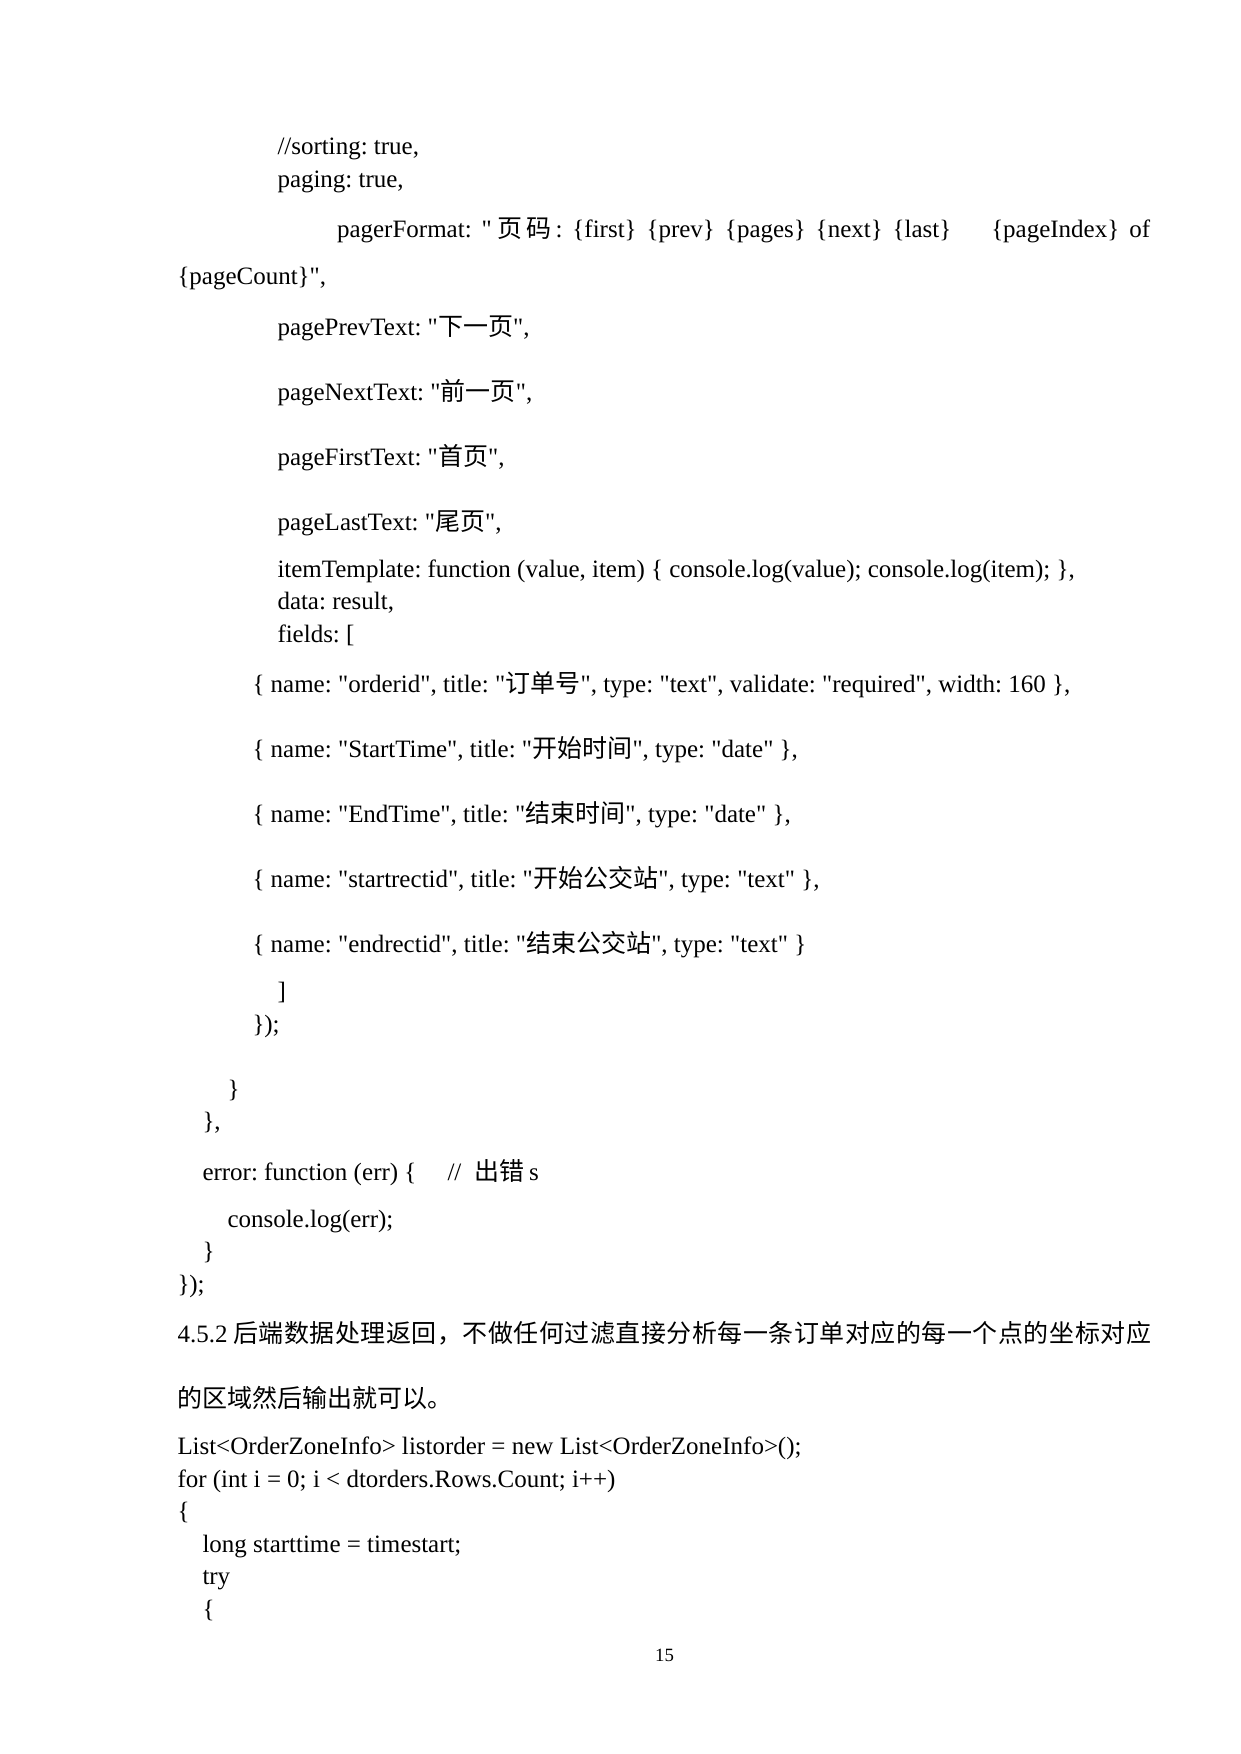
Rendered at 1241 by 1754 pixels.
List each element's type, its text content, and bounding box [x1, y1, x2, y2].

text { name: "startrectid", title: "开始公交站", type: "text" }, [177, 844, 1152, 909]
text List<OrderZoneInfo> listorder = new List<OrderZoneInfo>(); [177, 1429, 1152, 1462]
text } [177, 1072, 1152, 1104]
text long starttime = timestart; [177, 1527, 1152, 1559]
text error: function (err) { // 出错s [177, 1137, 1152, 1202]
text for (int i = 0; i < dtorders.Rows.Count; i++) [177, 1462, 1152, 1494]
text try [177, 1559, 1152, 1592]
text { name: "StartTime", title: "开始时间", type: "date" }, [177, 714, 1152, 779]
text { [177, 1592, 1152, 1624]
text pageFirstText: "首页", [177, 422, 1152, 487]
text itemTemplate: function (value, item) { console.log(value); console.log(item); }, [177, 552, 1152, 584]
text { name: "orderid", title: "订单号", type: "text", validate: "required", width: 160 }, [177, 649, 1152, 714]
text pagerFormat: "页码: {first} {prev} {pages} {next} {last} {pageIndex} of {pageCount}", [177, 194, 1152, 292]
text pagePrevText: "下一页", [177, 292, 1152, 357]
text { name: "endrectid", title: "结束公交站", type: "text" } [177, 909, 1152, 974]
text 4.5.2后端数据处理返回，不做任何过滤直接分析每一条订单对应的每一个点的坐标对应的区域然后输出就可以。 [177, 1299, 1152, 1429]
text ] [177, 974, 1152, 1007]
text } [177, 1234, 1152, 1267]
text }); [177, 1007, 1152, 1039]
text pageNextText: "前一页", [177, 357, 1152, 422]
text pageLastText: "尾页", [177, 487, 1152, 552]
text }, [177, 1104, 1152, 1137]
text //sorting: true, [177, 129, 1152, 162]
text { [177, 1494, 1152, 1527]
text }); [177, 1267, 1152, 1299]
text data: result, [177, 584, 1152, 617]
text fields: [ [177, 617, 1152, 649]
text console.log(err); [177, 1202, 1152, 1234]
text paging: true, [177, 162, 1152, 194]
text { name: "EndTime", title: "结束时间", type: "date" }, [177, 779, 1152, 844]
